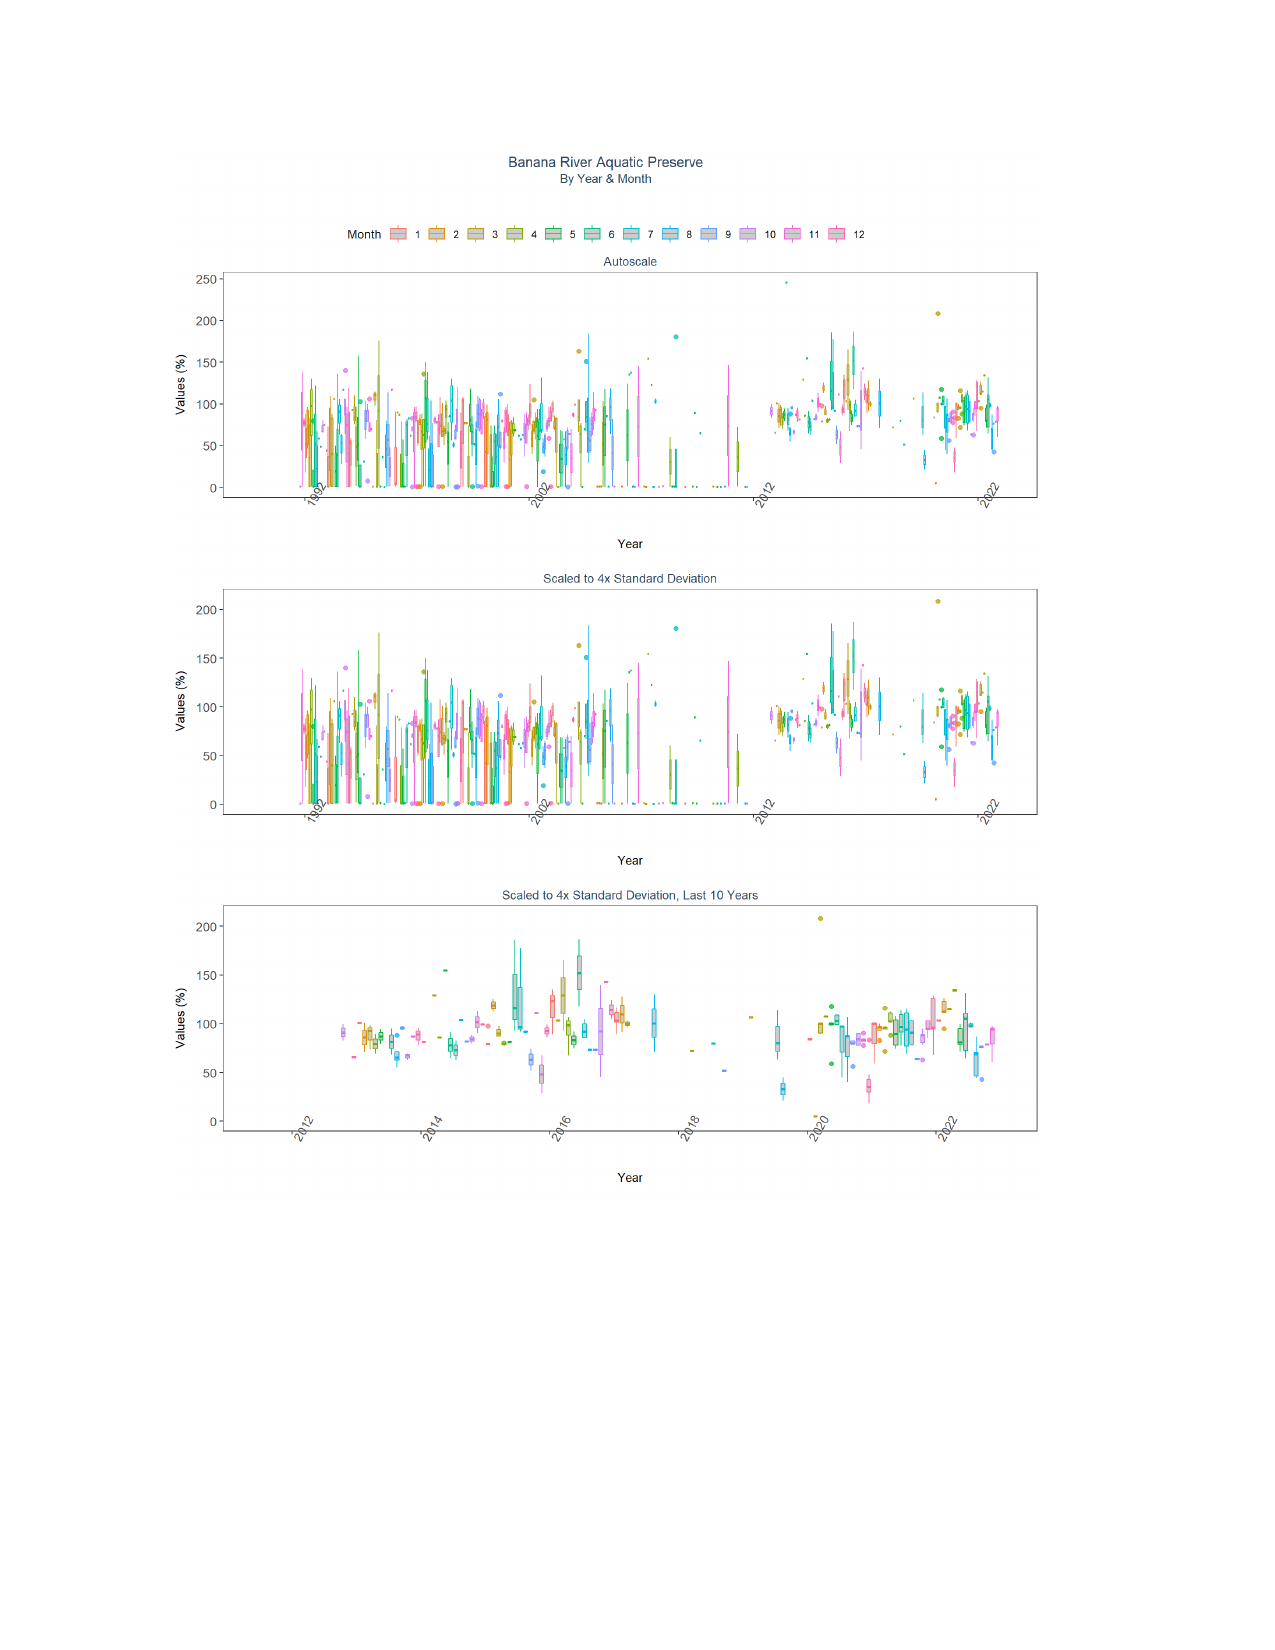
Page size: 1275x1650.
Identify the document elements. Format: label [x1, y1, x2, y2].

picture [168, 150, 1044, 1200]
